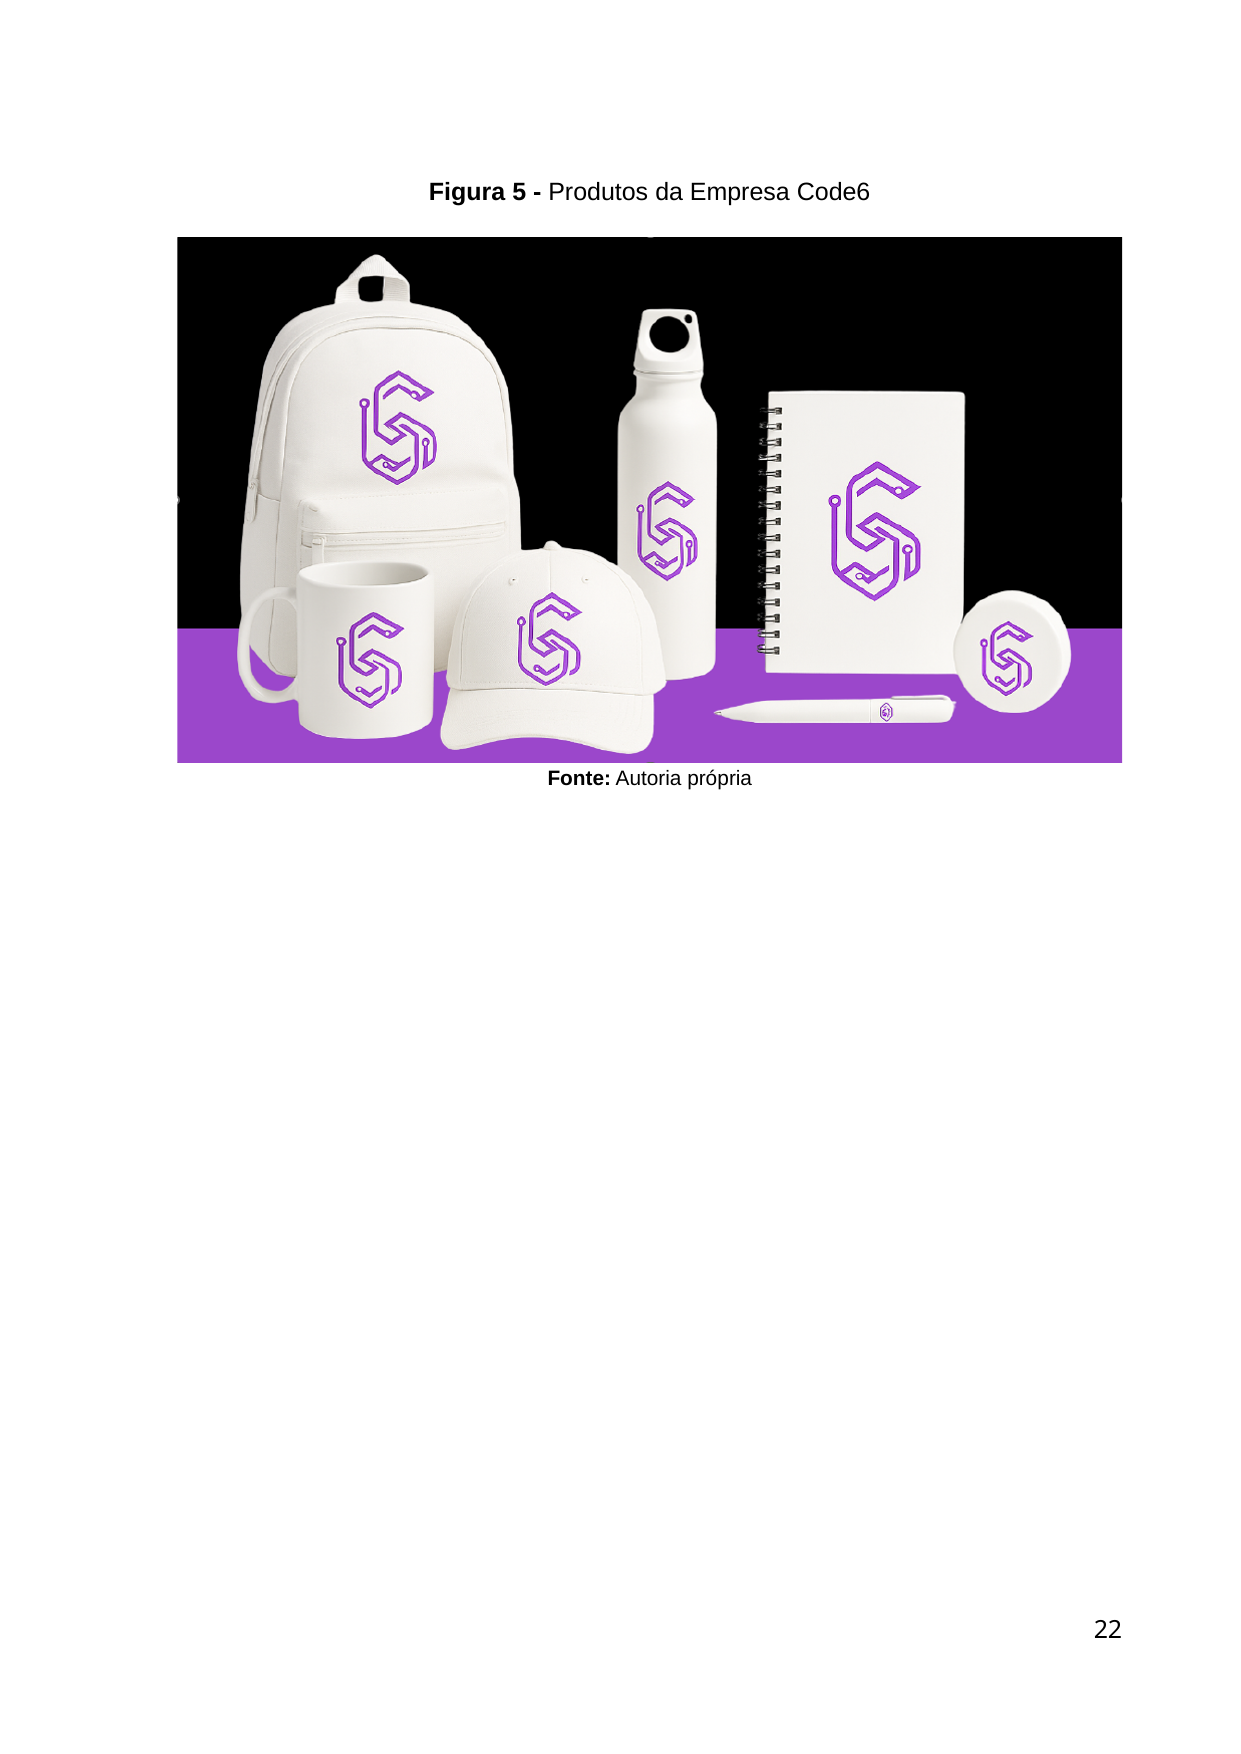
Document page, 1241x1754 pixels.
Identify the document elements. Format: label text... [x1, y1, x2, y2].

text Fonte: Autoria própria [177, 763, 1122, 790]
picture [177, 237, 1123, 763]
text Figura 5 - Produtos da Empresa Code6 [177, 177, 1122, 206]
